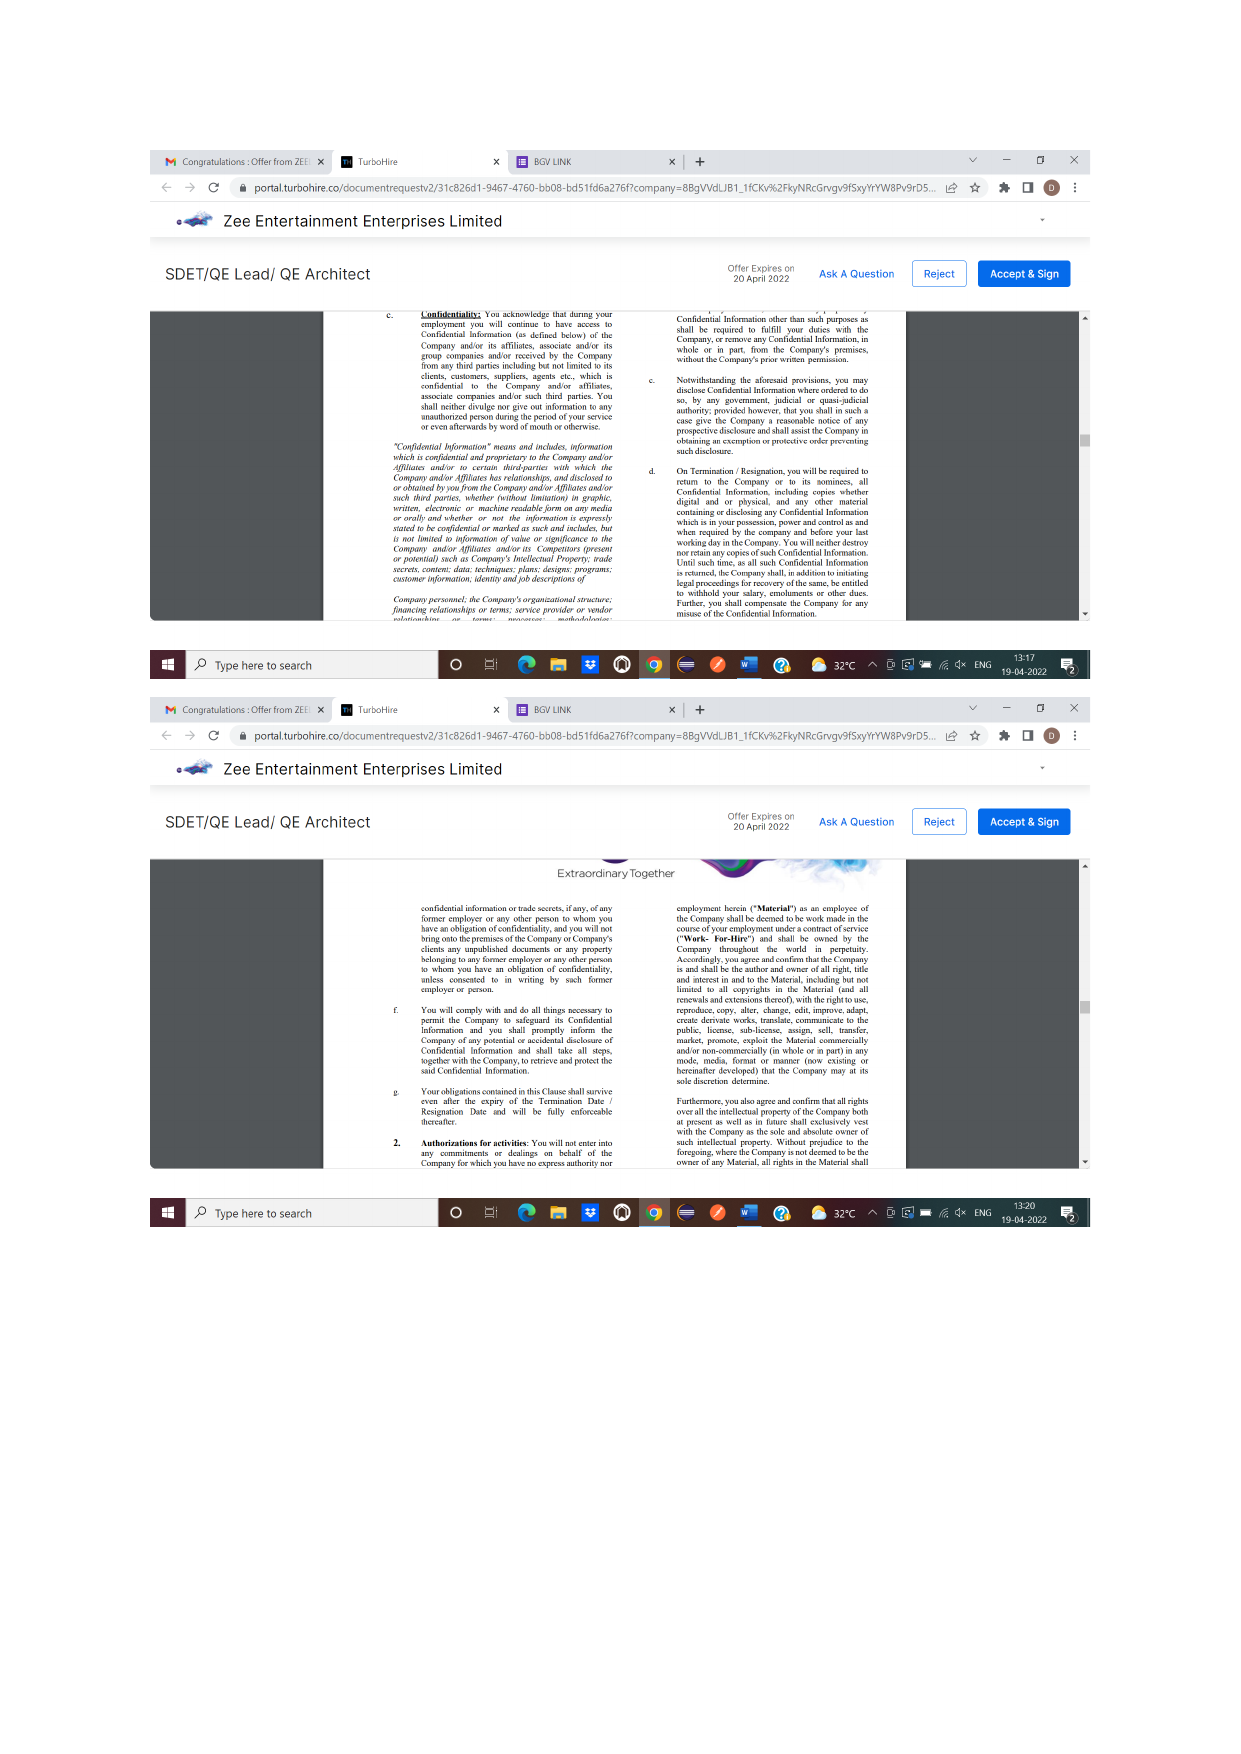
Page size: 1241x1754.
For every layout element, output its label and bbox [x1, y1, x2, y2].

picture [150, 150, 1091, 679]
picture [150, 697, 1091, 1227]
